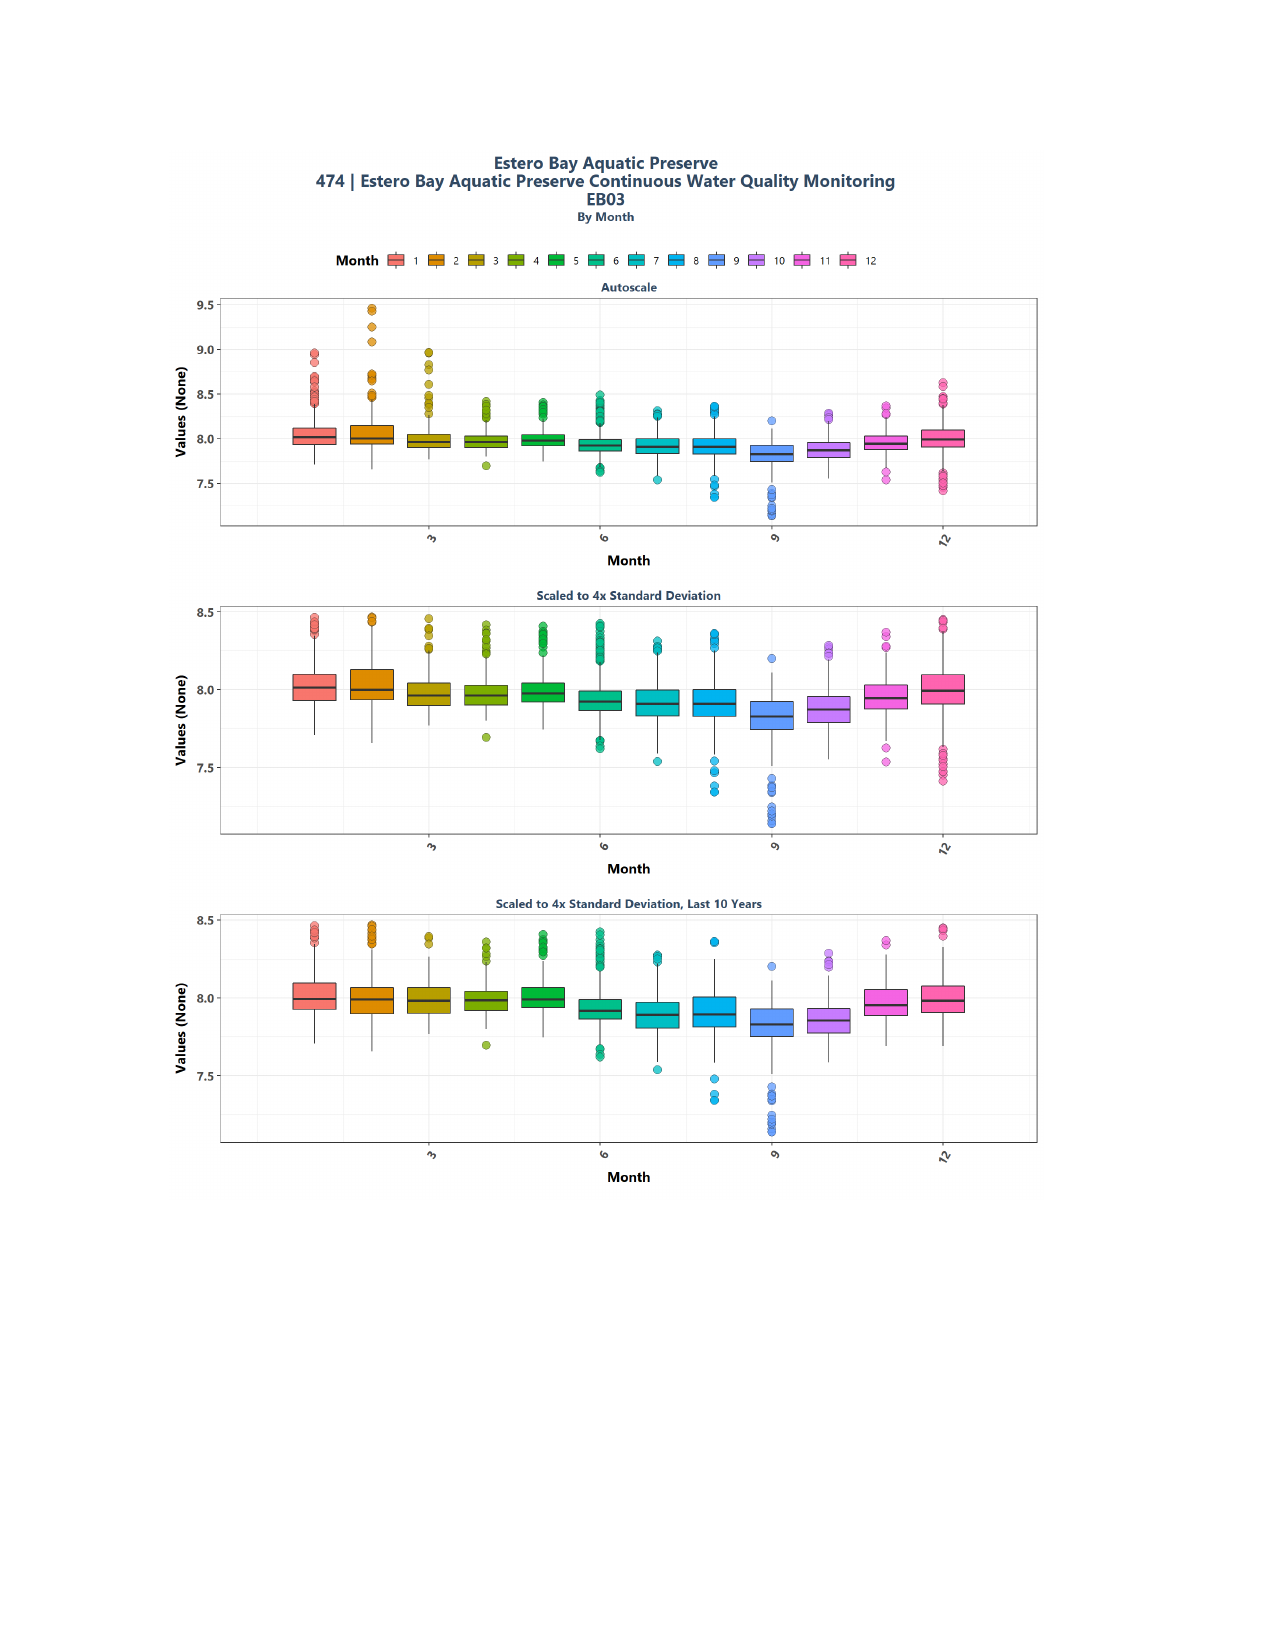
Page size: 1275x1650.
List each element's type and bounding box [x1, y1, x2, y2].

picture [168, 150, 1044, 1200]
